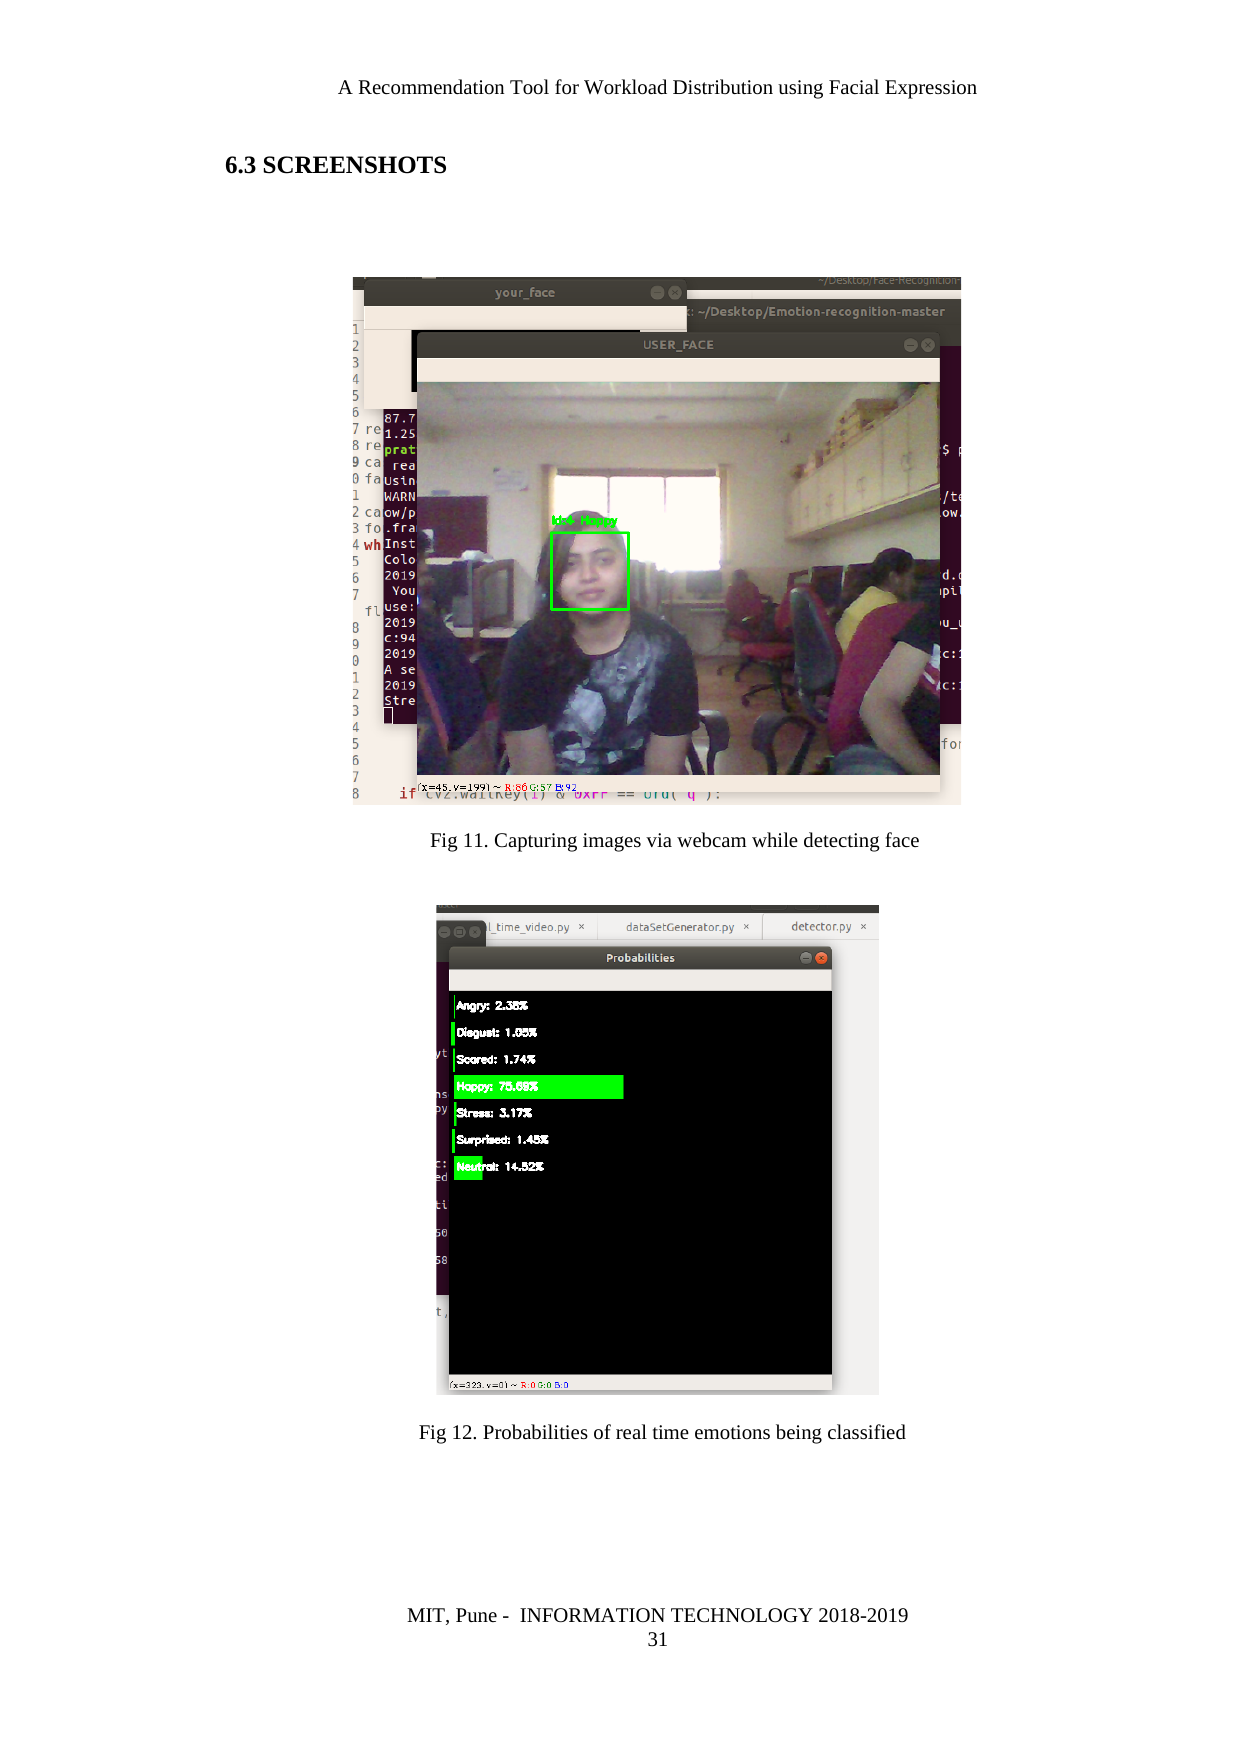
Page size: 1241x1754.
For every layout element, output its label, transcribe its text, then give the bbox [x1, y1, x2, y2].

picture [352, 277, 962, 805]
text 6.3 SCREENSHOTS [225, 150, 1090, 179]
picture [436, 905, 879, 1395]
